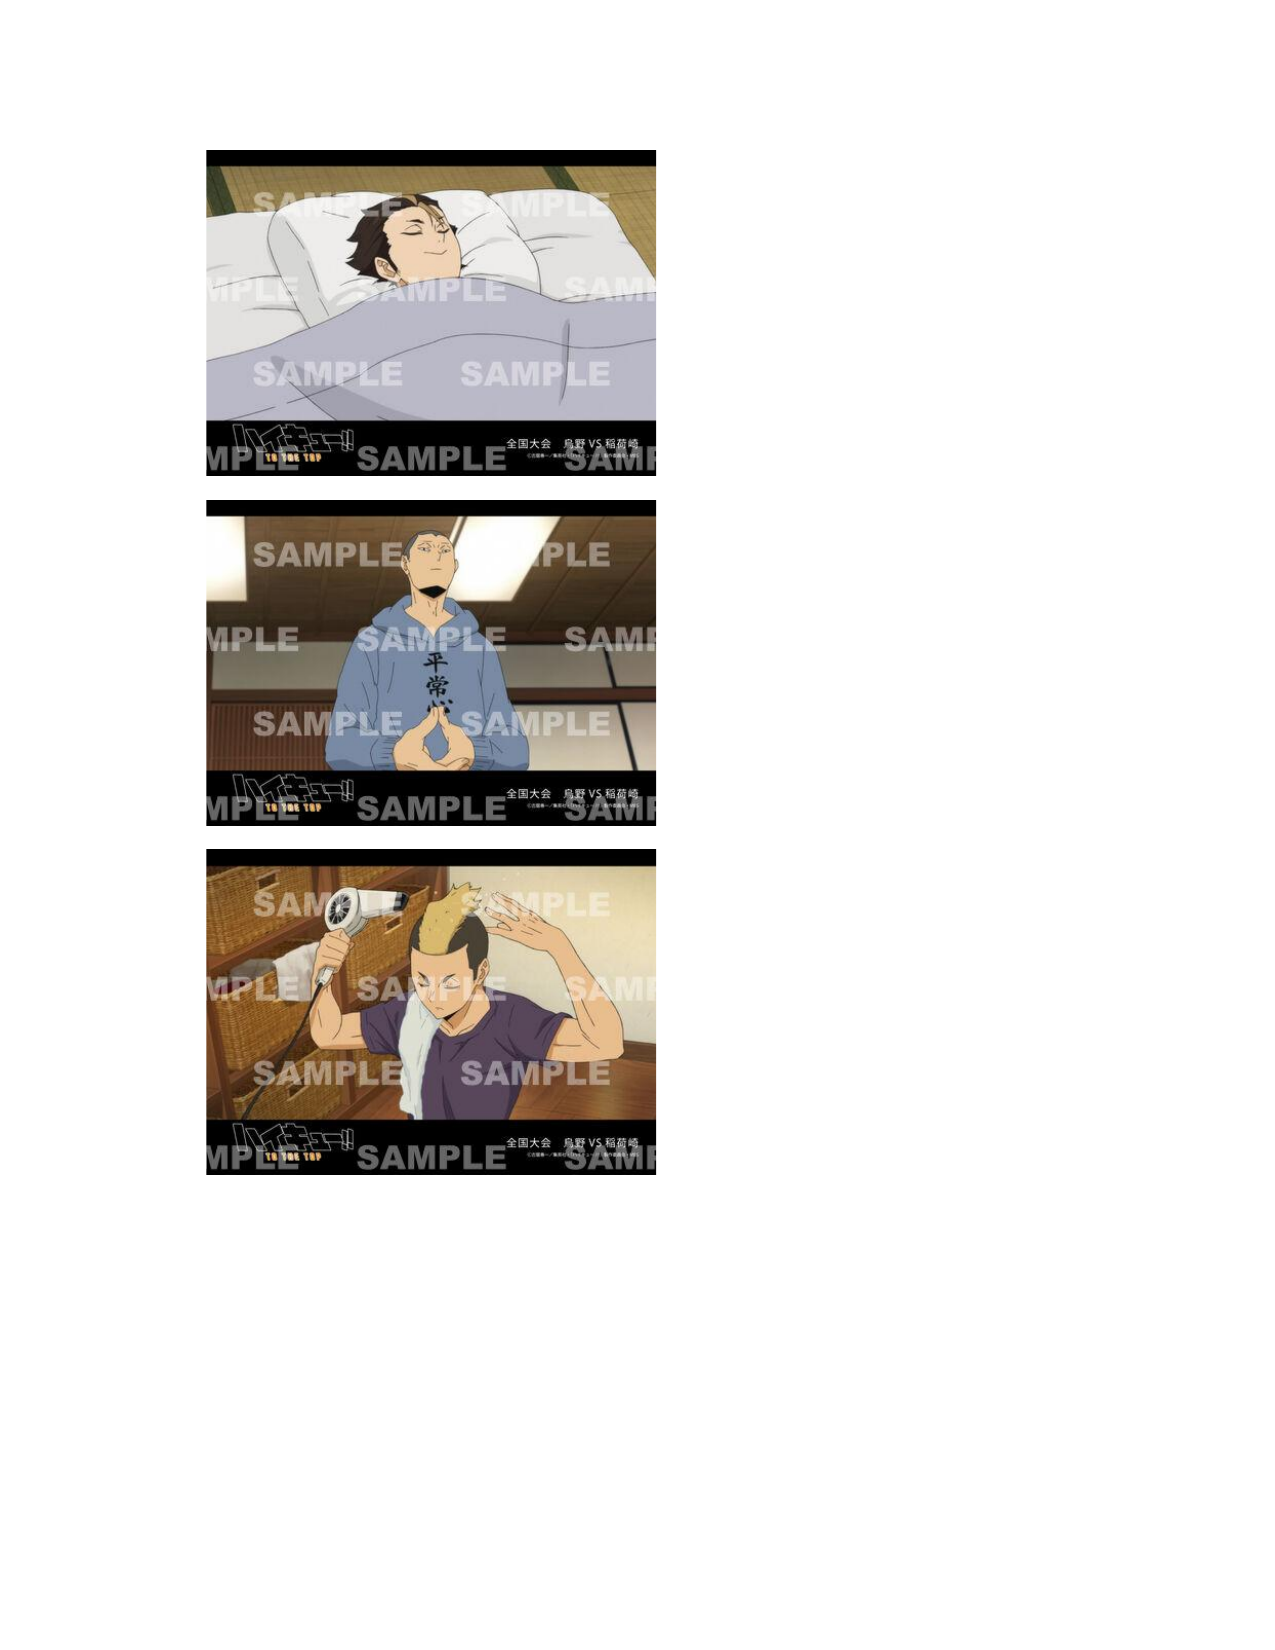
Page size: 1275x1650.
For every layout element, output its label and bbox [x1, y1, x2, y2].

picture [206, 150, 657, 476]
picture [206, 500, 657, 826]
picture [206, 849, 657, 1175]
